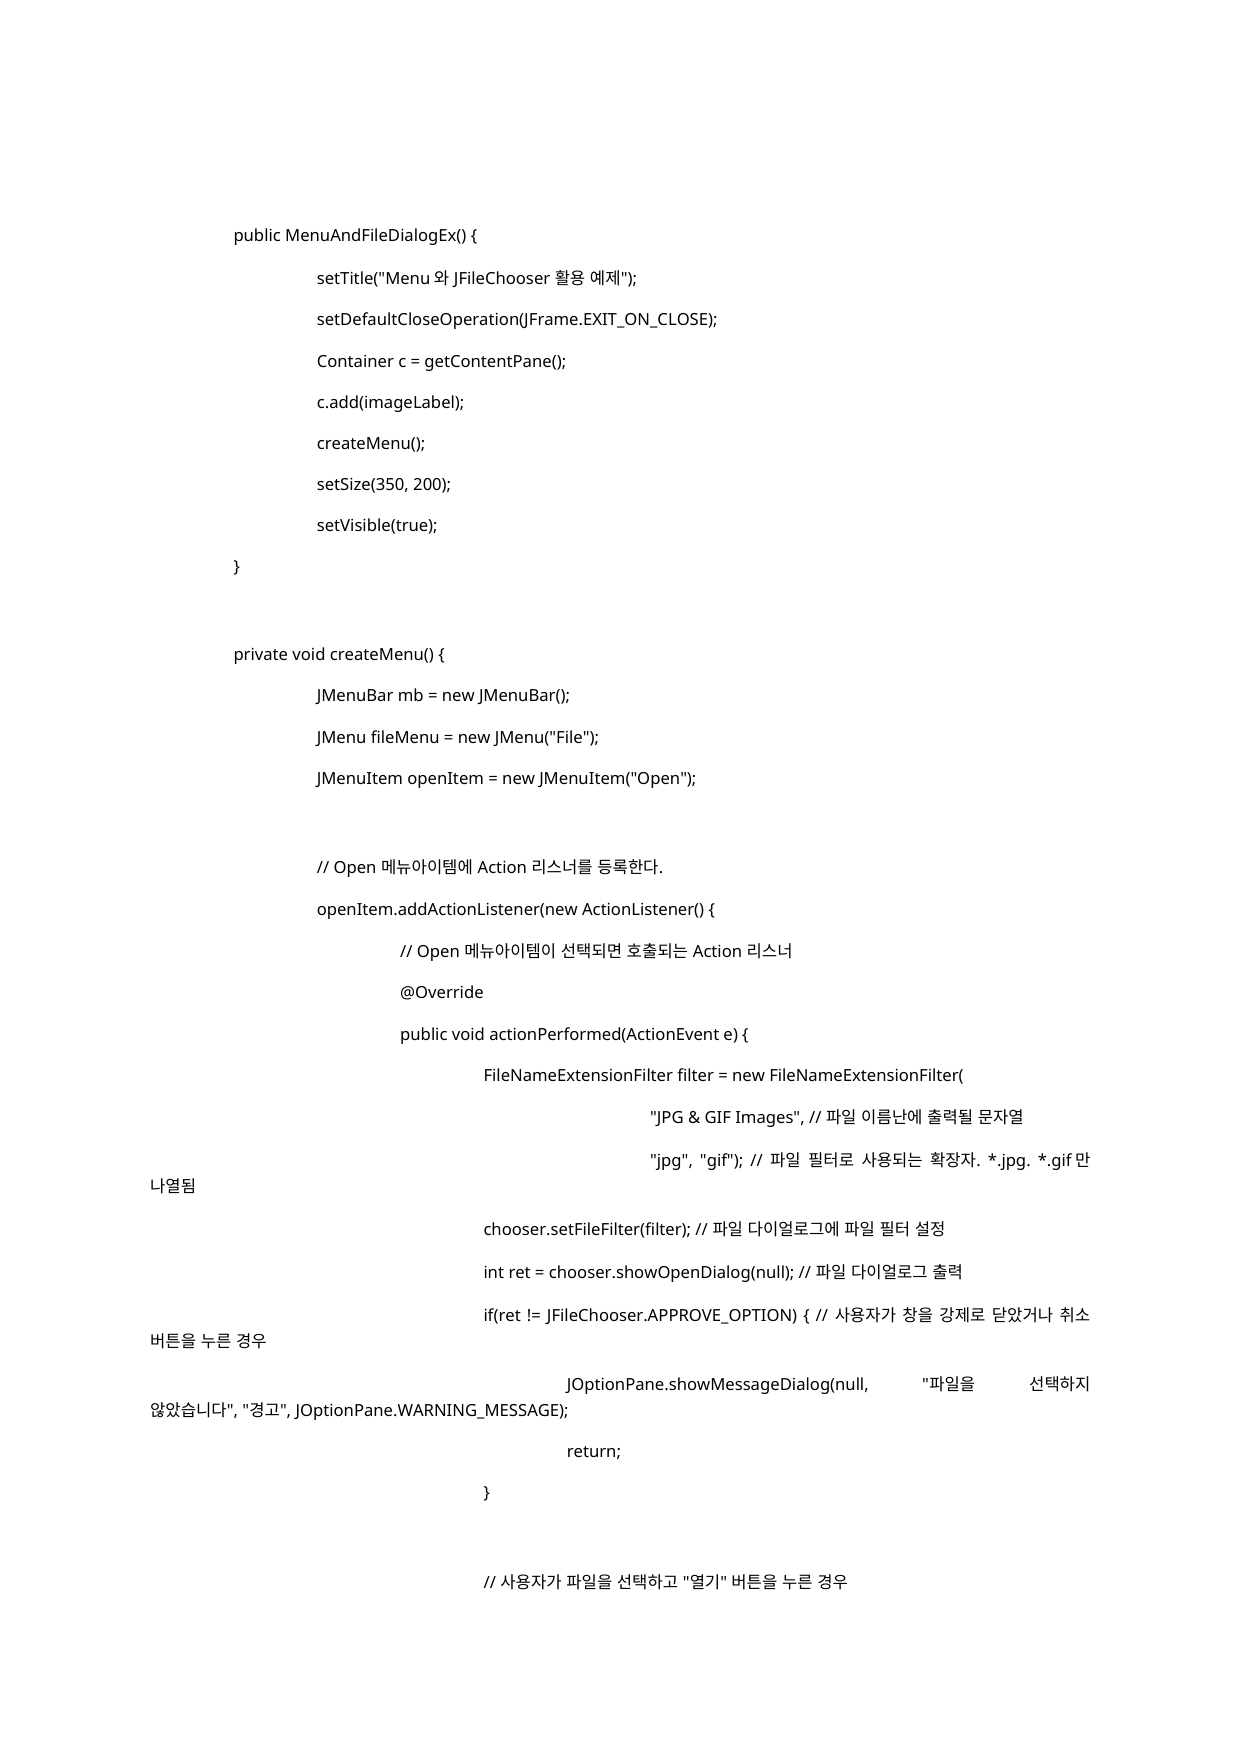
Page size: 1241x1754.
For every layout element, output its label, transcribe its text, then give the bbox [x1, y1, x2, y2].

text JMenuItem openItem = new JMenuItem("Open"); [150, 766, 1090, 789]
text int ret = chooser.showOpenDialog(null); // 파일 다이얼로그 출력 [150, 1259, 1090, 1283]
text private void createMenu() { [150, 643, 1090, 666]
text chooser.setFileFilter(filter); // 파일 다이얼로그에 파일 필터 설정 [150, 1216, 1090, 1241]
text if(ret != JFileChooser.APPROVE_OPTION) { // 사용자가 창을 강제로 닫았거나 취소 버튼을 누른 경우 [150, 1302, 1090, 1352]
text setVisible(true); [150, 514, 1090, 536]
text @Override [150, 981, 1090, 1004]
text "jpg", "gif"); // 파일 필터로 사용되는 확장자. *.jpg. *.gif만 나열됨 [150, 1147, 1090, 1198]
text setDefaultCloseOperation(JFrame.EXIT_ON_CLOSE); [150, 308, 1090, 331]
text JMenu fileMenu = new JMenu("File"); [150, 725, 1090, 748]
text "JPG & GIF Images", // 파일 이름난에 출력될 문자열 [150, 1104, 1090, 1129]
text } [150, 1481, 1090, 1503]
text createMenu(); [150, 431, 1090, 454]
text public void actionPerformed(ActionEvent e) { [150, 1022, 1090, 1045]
text // Open 메뉴아이템이 선택되면 호출되는 Action 리스너 [150, 938, 1090, 963]
text } [150, 555, 1090, 578]
text setSize(350, 200); [150, 473, 1090, 495]
text // Open 메뉴아이템에 Action 리스너를 등록한다. [150, 854, 1090, 879]
text Container c = getContentPane(); [150, 349, 1090, 372]
text return; [150, 1440, 1090, 1462]
text FileNameExtensionFilter filter = new FileNameExtensionFilter( [150, 1063, 1090, 1086]
text JOptionPane.showMessageDialog(null, "파일을 선택하지 않았습니다", "경고", JOptionPane.WARNING_MESSAGE); [150, 1371, 1090, 1421]
text setTitle("Menu와 JFileChooser 활용 예제"); [150, 265, 1090, 289]
text // 사용자가 파일을 선택하고 "열기" 버튼을 누른 경우 [150, 1569, 1090, 1593]
text openItem.addActionListener(new ActionListener() { [150, 897, 1090, 920]
text c.add(imageLabel); [150, 390, 1090, 413]
text public MenuAndFileDialogEx() { [150, 224, 1090, 247]
text JMenuBar mb = new JMenuBar(); [150, 684, 1090, 707]
